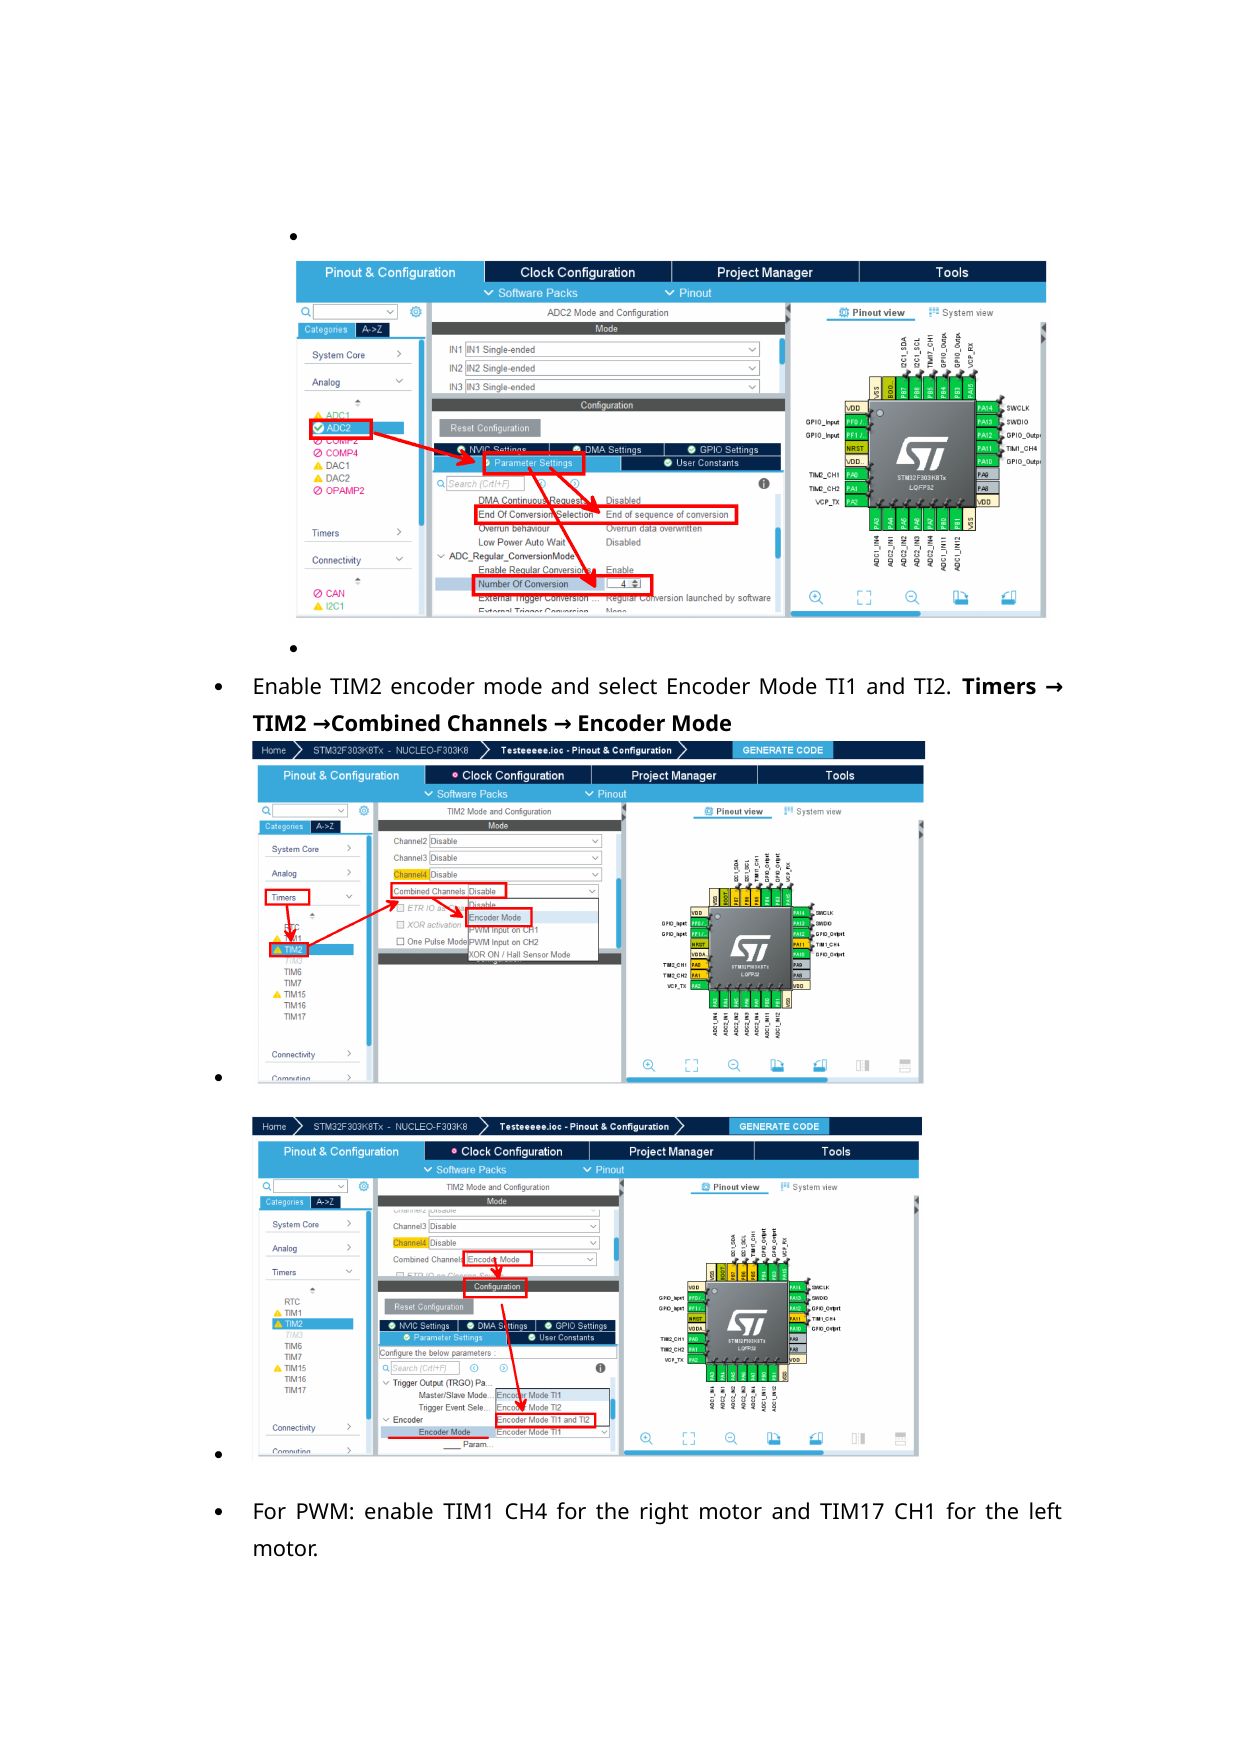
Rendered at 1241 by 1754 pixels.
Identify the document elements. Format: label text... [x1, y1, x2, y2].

list Enable TIM2 encoder mode and select Encoder Mode TI1 and TI2. Timers → TIM2 →Combined Channels → Encoder Mode [215, 667, 1063, 742]
list For PWM: enable TIM1 CH4 for the right motor and TIM17 CH1 for the left motor. [215, 1492, 1063, 1567]
picture [289, 254, 1052, 623]
picture [252, 741, 926, 1086]
picture [252, 1116, 922, 1462]
